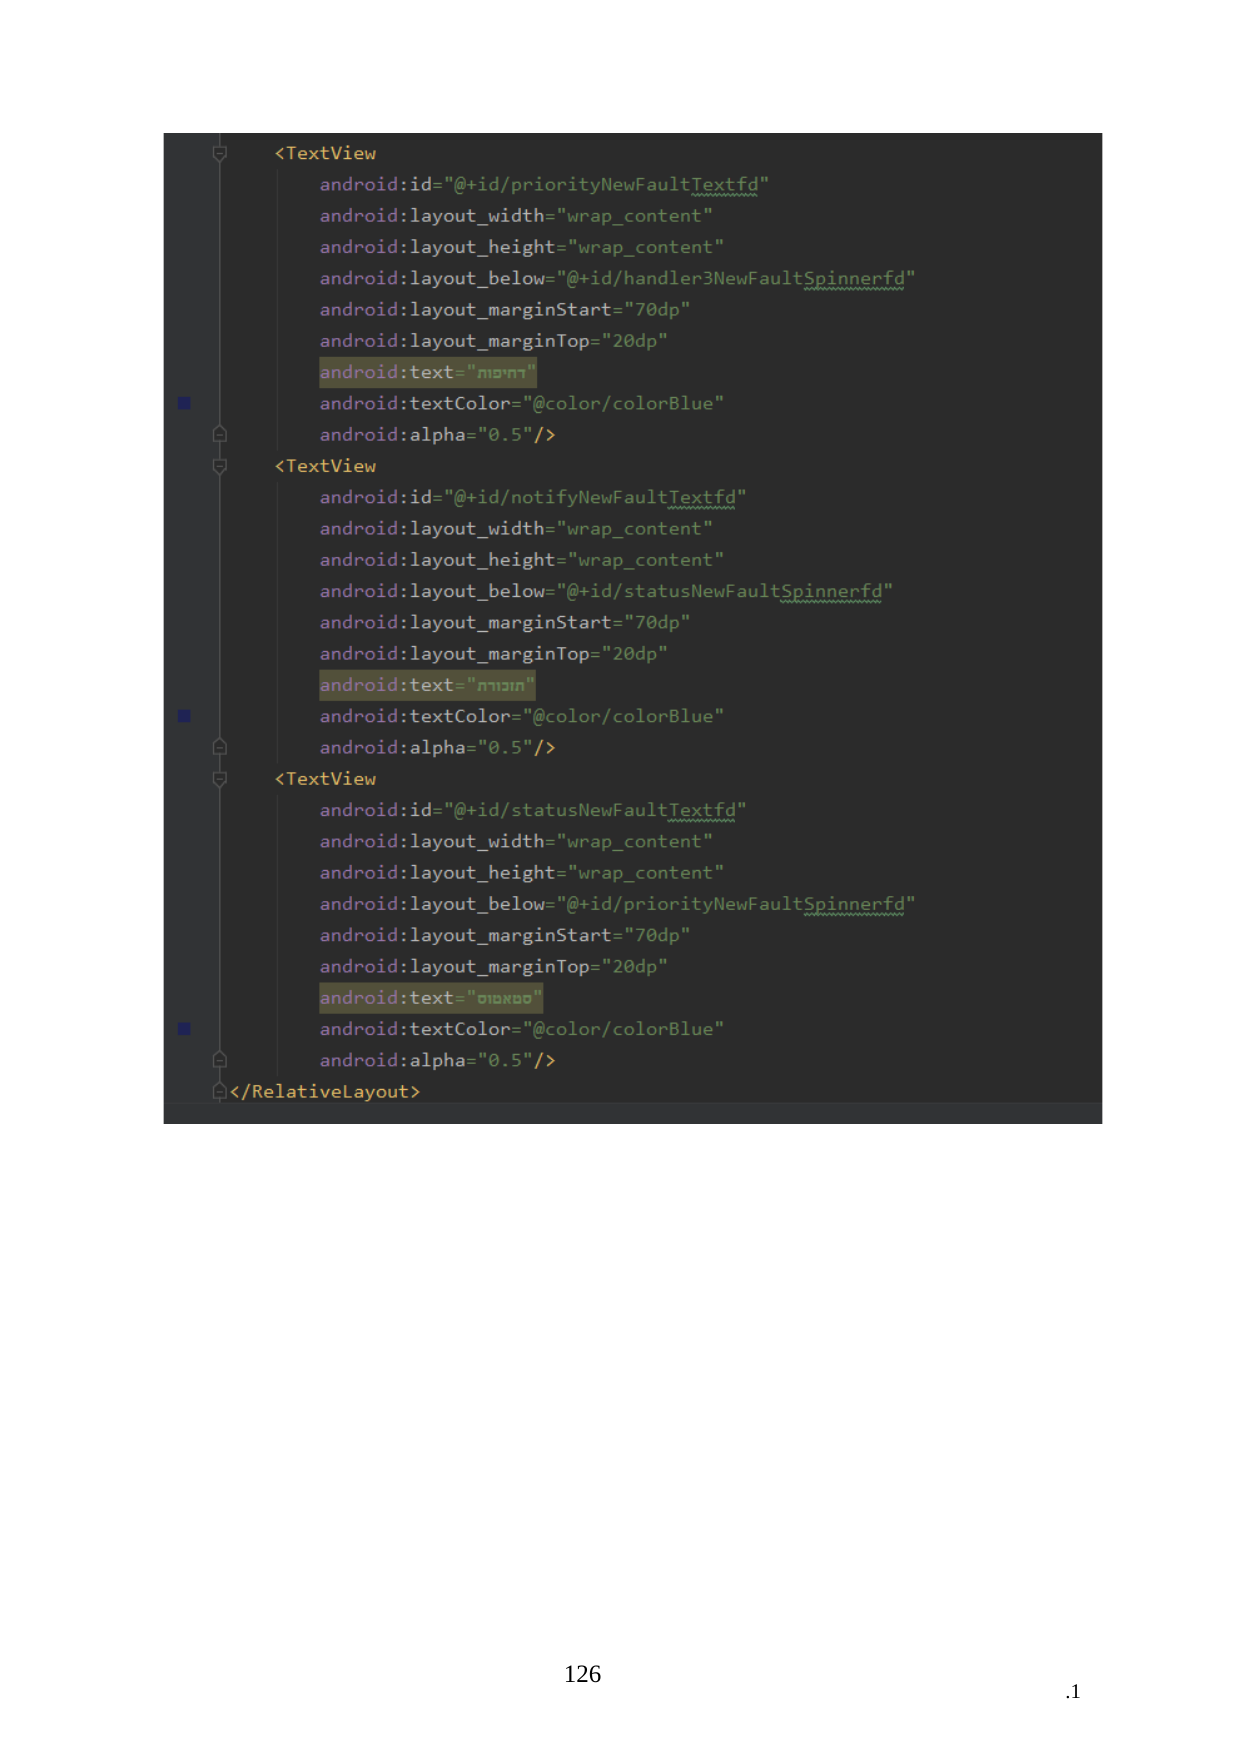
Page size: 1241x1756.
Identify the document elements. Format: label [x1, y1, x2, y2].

picture [163, 133, 1103, 1124]
